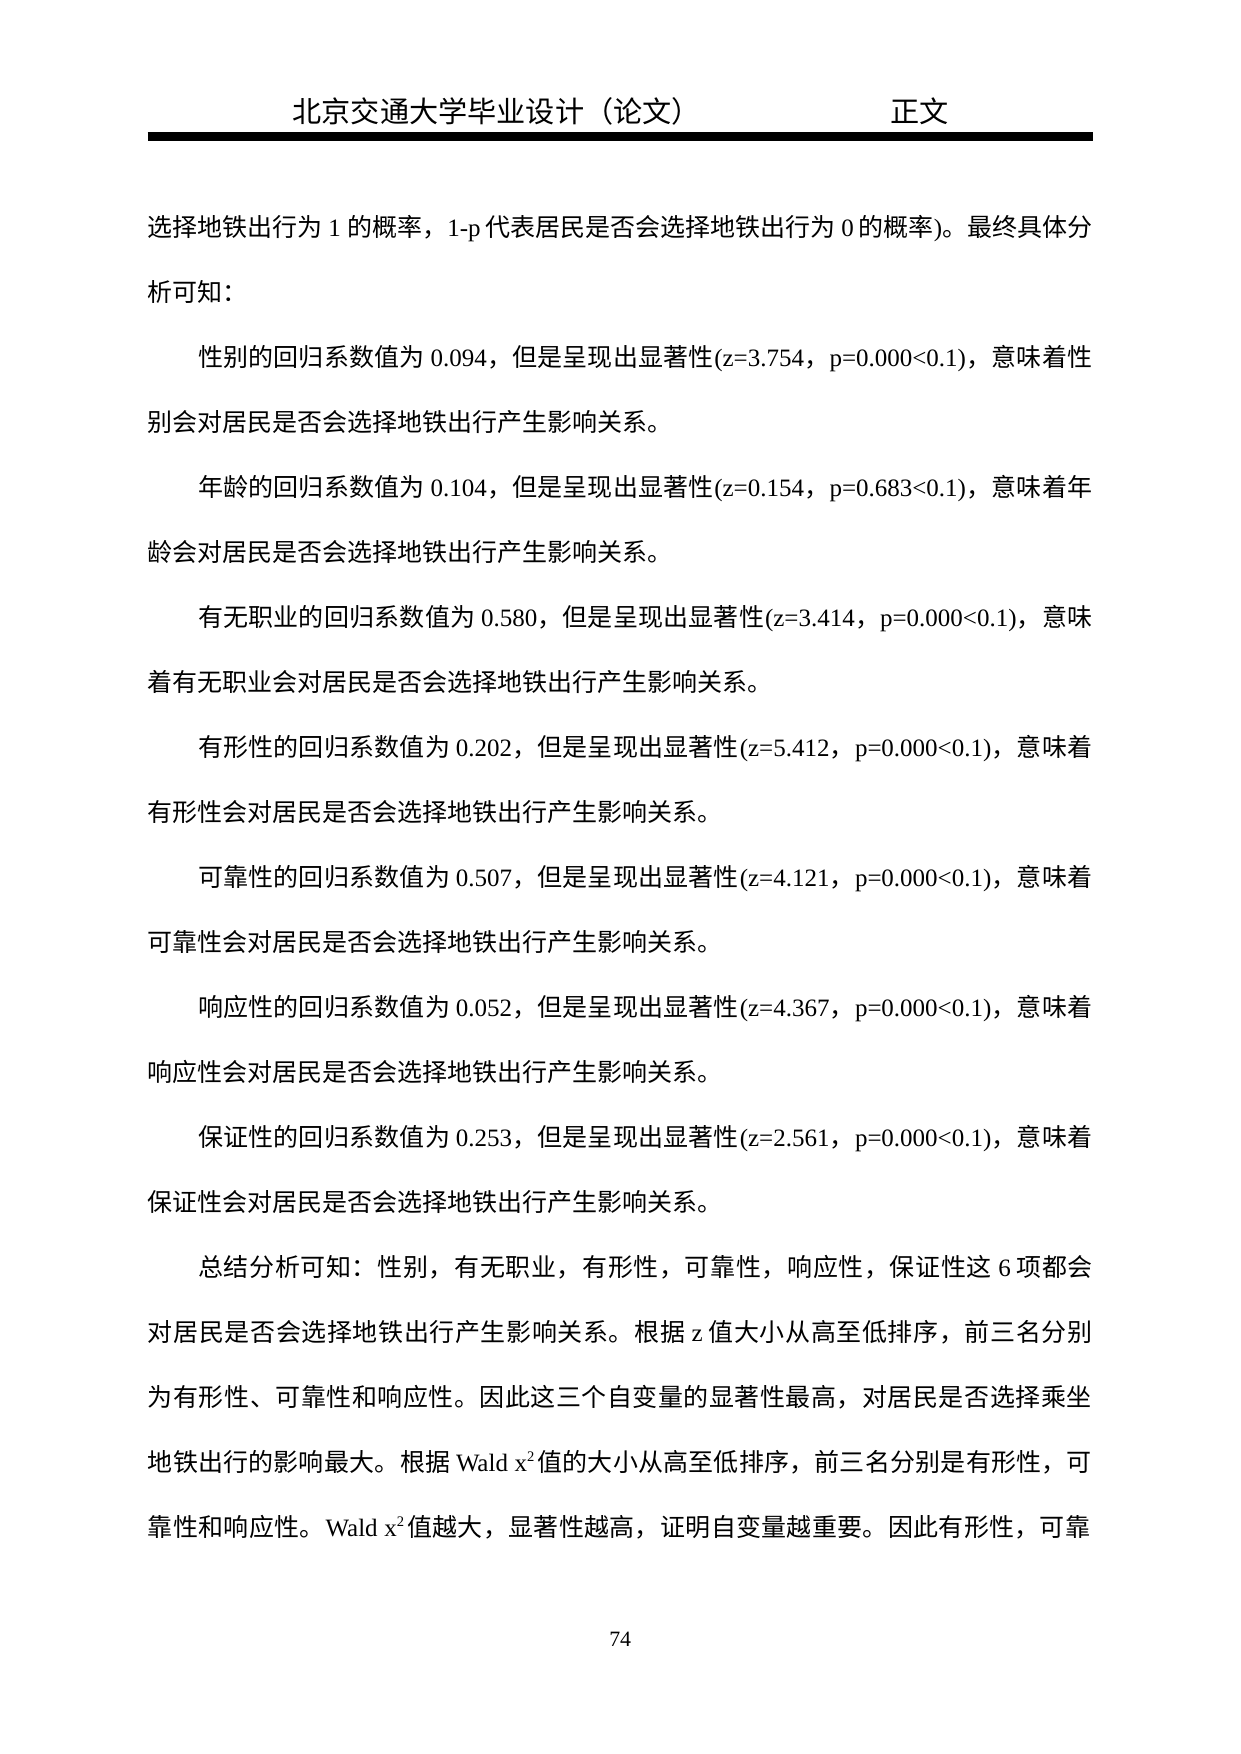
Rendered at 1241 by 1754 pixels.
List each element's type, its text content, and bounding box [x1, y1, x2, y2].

text 选择地铁出行为1 的概率，1-p代表居民是否会选择地铁出行为0的概率)。最终具体分析可知： [148, 193, 1092, 323]
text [148, 1233, 1092, 1558]
text 有无职业的回归系数值为0.580，但是呈现出显著性(z=3.414，p=0.000<0.1)，意味着有无职业会对居民是否会选择地铁出行产生影响关系。 [148, 583, 1092, 713]
text 保证性的回归系数值为0.253，但是呈现出显著性(z=2.561，p=0.000<0.1)，意味着保证性会对居民是否会选择地铁出行产生影响关系。 [148, 1103, 1092, 1233]
text 年龄的回归系数值为0.104，但是呈现出显著性(z=0.154，p=0.683<0.1)，意味着年龄会对居民是否会选择地铁出行产生影响关系。 [148, 453, 1092, 583]
text 响应性的回归系数值为0.052，但是呈现出显著性(z=4.367，p=0.000<0.1)，意味着响应性会对居民是否会选择地铁出行产生影响关系。 [148, 973, 1092, 1103]
text 性别的回归系数值为0.094，但是呈现出显著性(z=3.754，p=0.000<0.1)，意味着性别会对居民是否会选择地铁出行产生影响关系。 [148, 323, 1092, 453]
text 可靠性的回归系数值为0.507，但是呈现出显著性(z=4.121，p=0.000<0.1)，意味着可靠性会对居民是否会选择地铁出行产生影响关系。 [148, 843, 1092, 973]
text 有形性的回归系数值为0.202，但是呈现出显著性(z=5.412，p=0.000<0.1)，意味着有形性会对居民是否会选择地铁出行产生影响关系。 [148, 713, 1092, 843]
